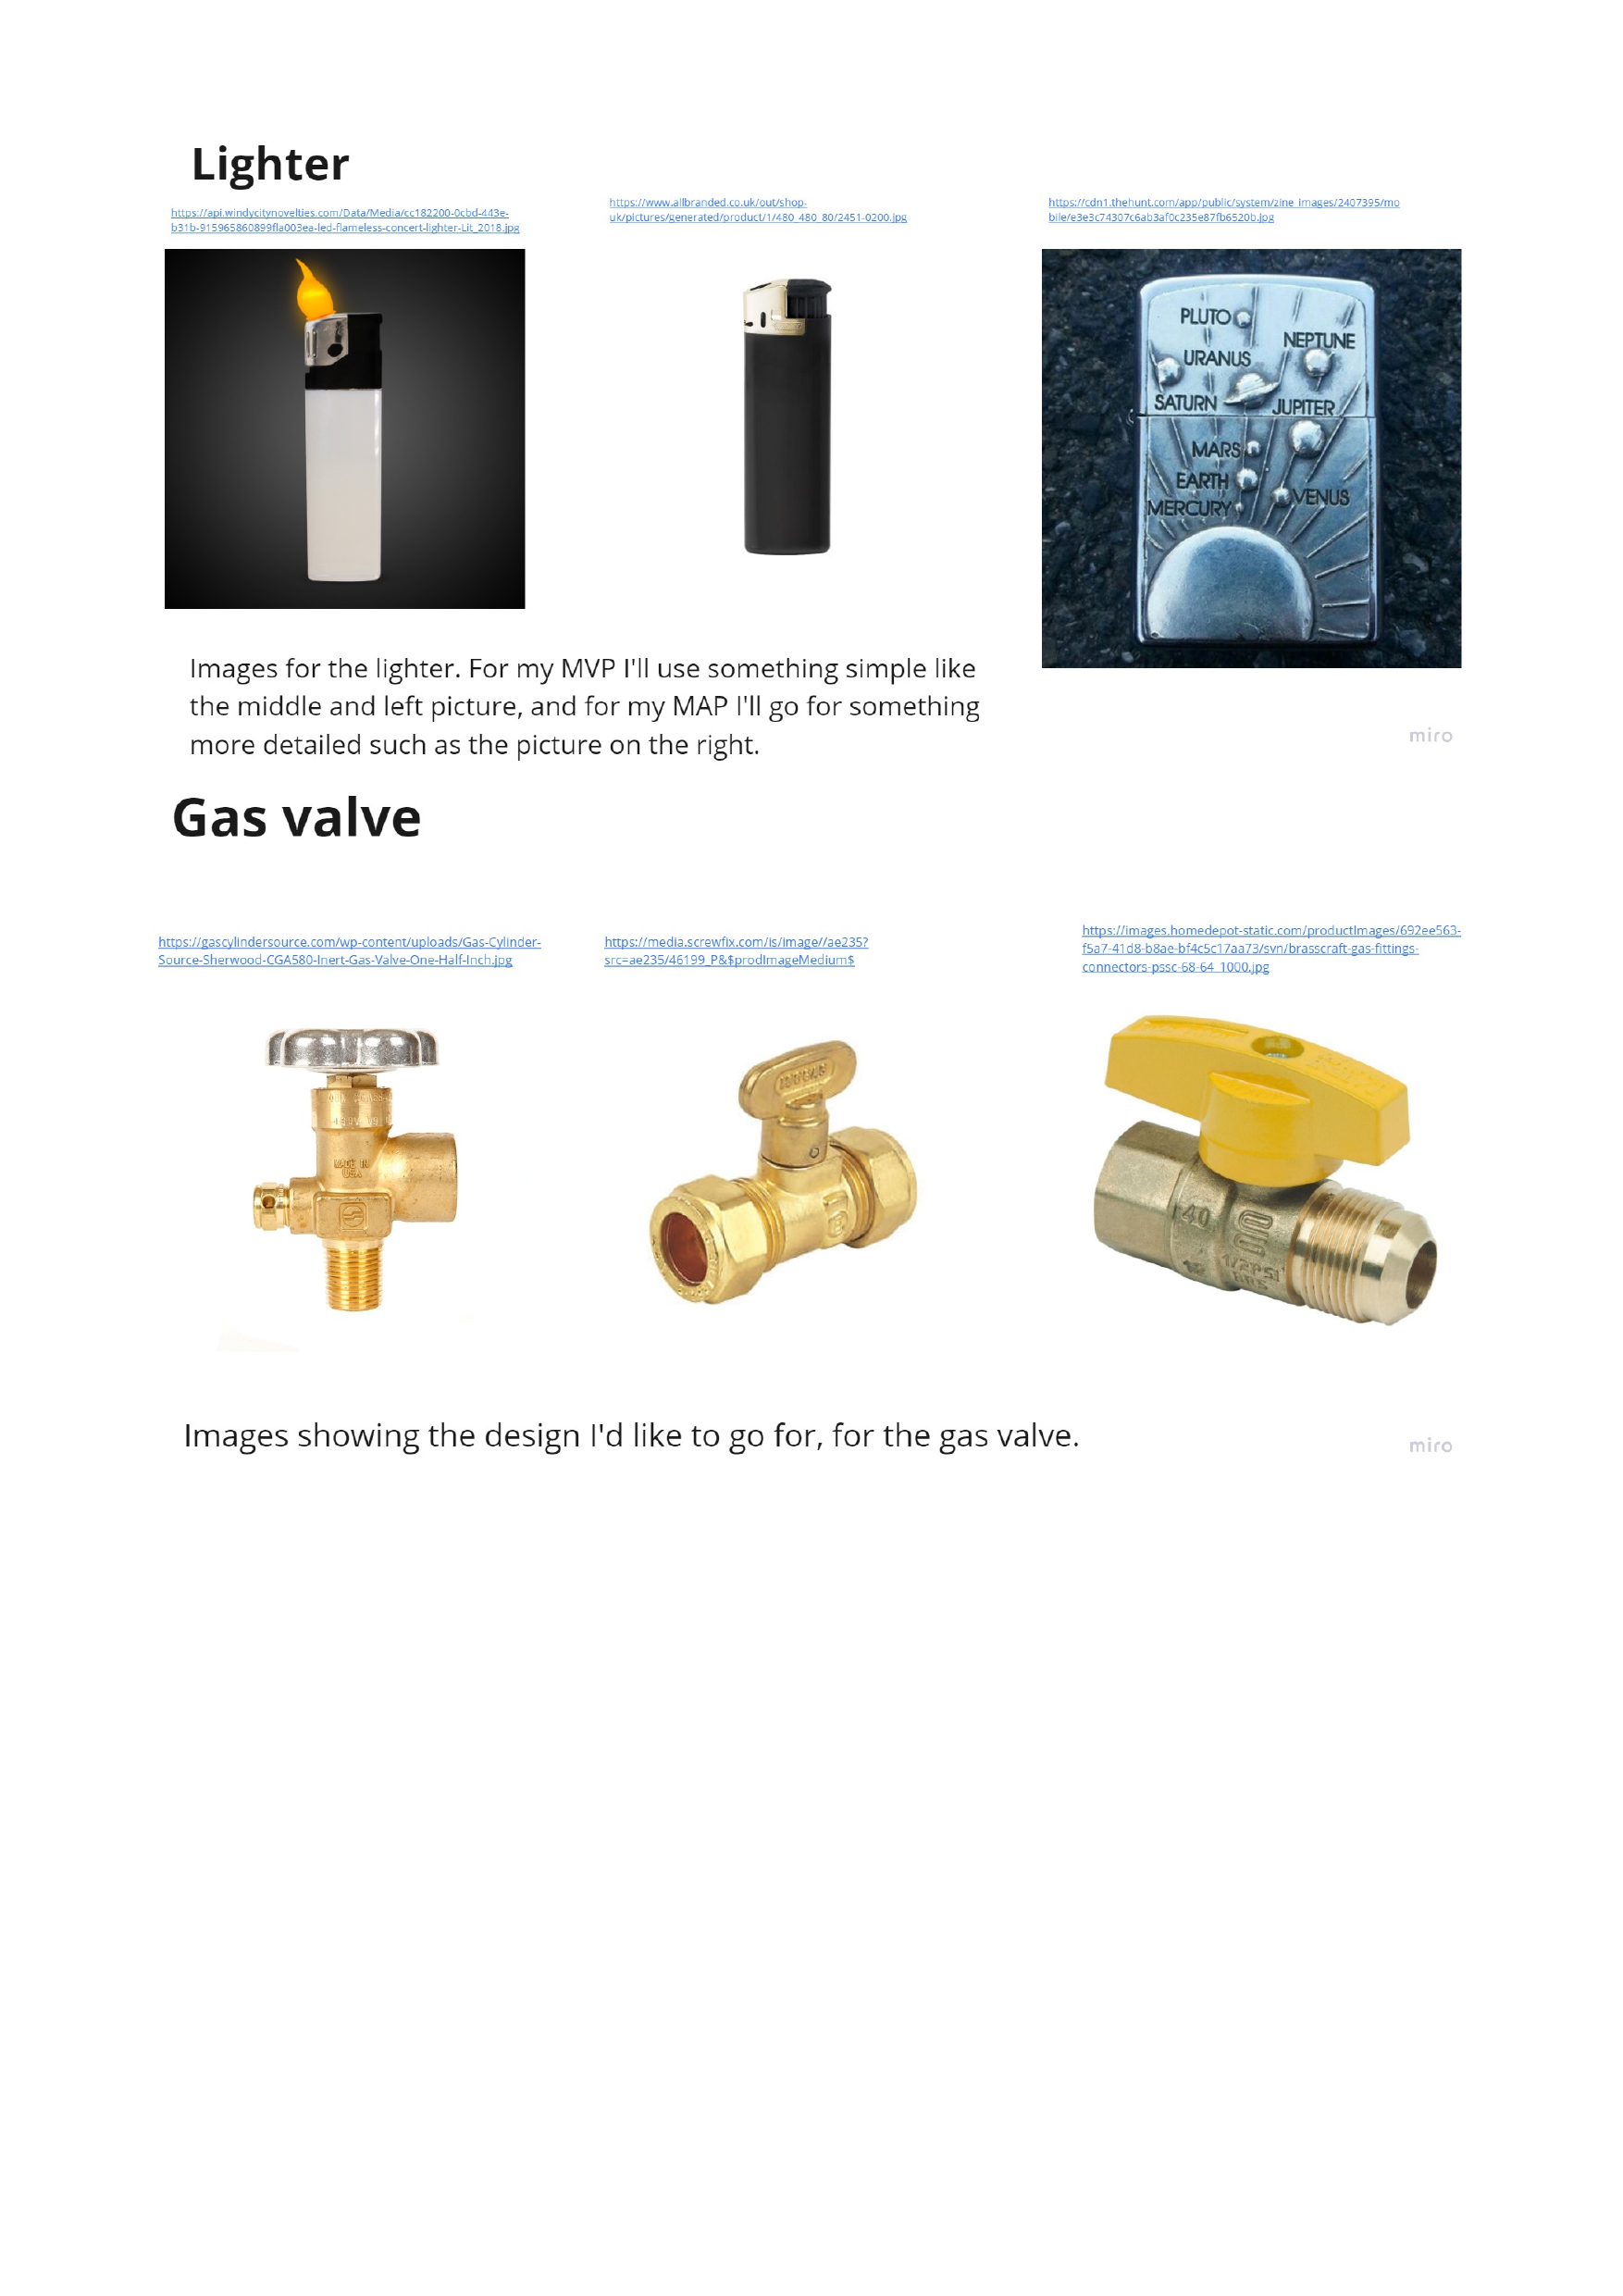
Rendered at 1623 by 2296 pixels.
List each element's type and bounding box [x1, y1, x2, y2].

picture [139, 789, 1483, 1483]
picture [139, 139, 1483, 773]
